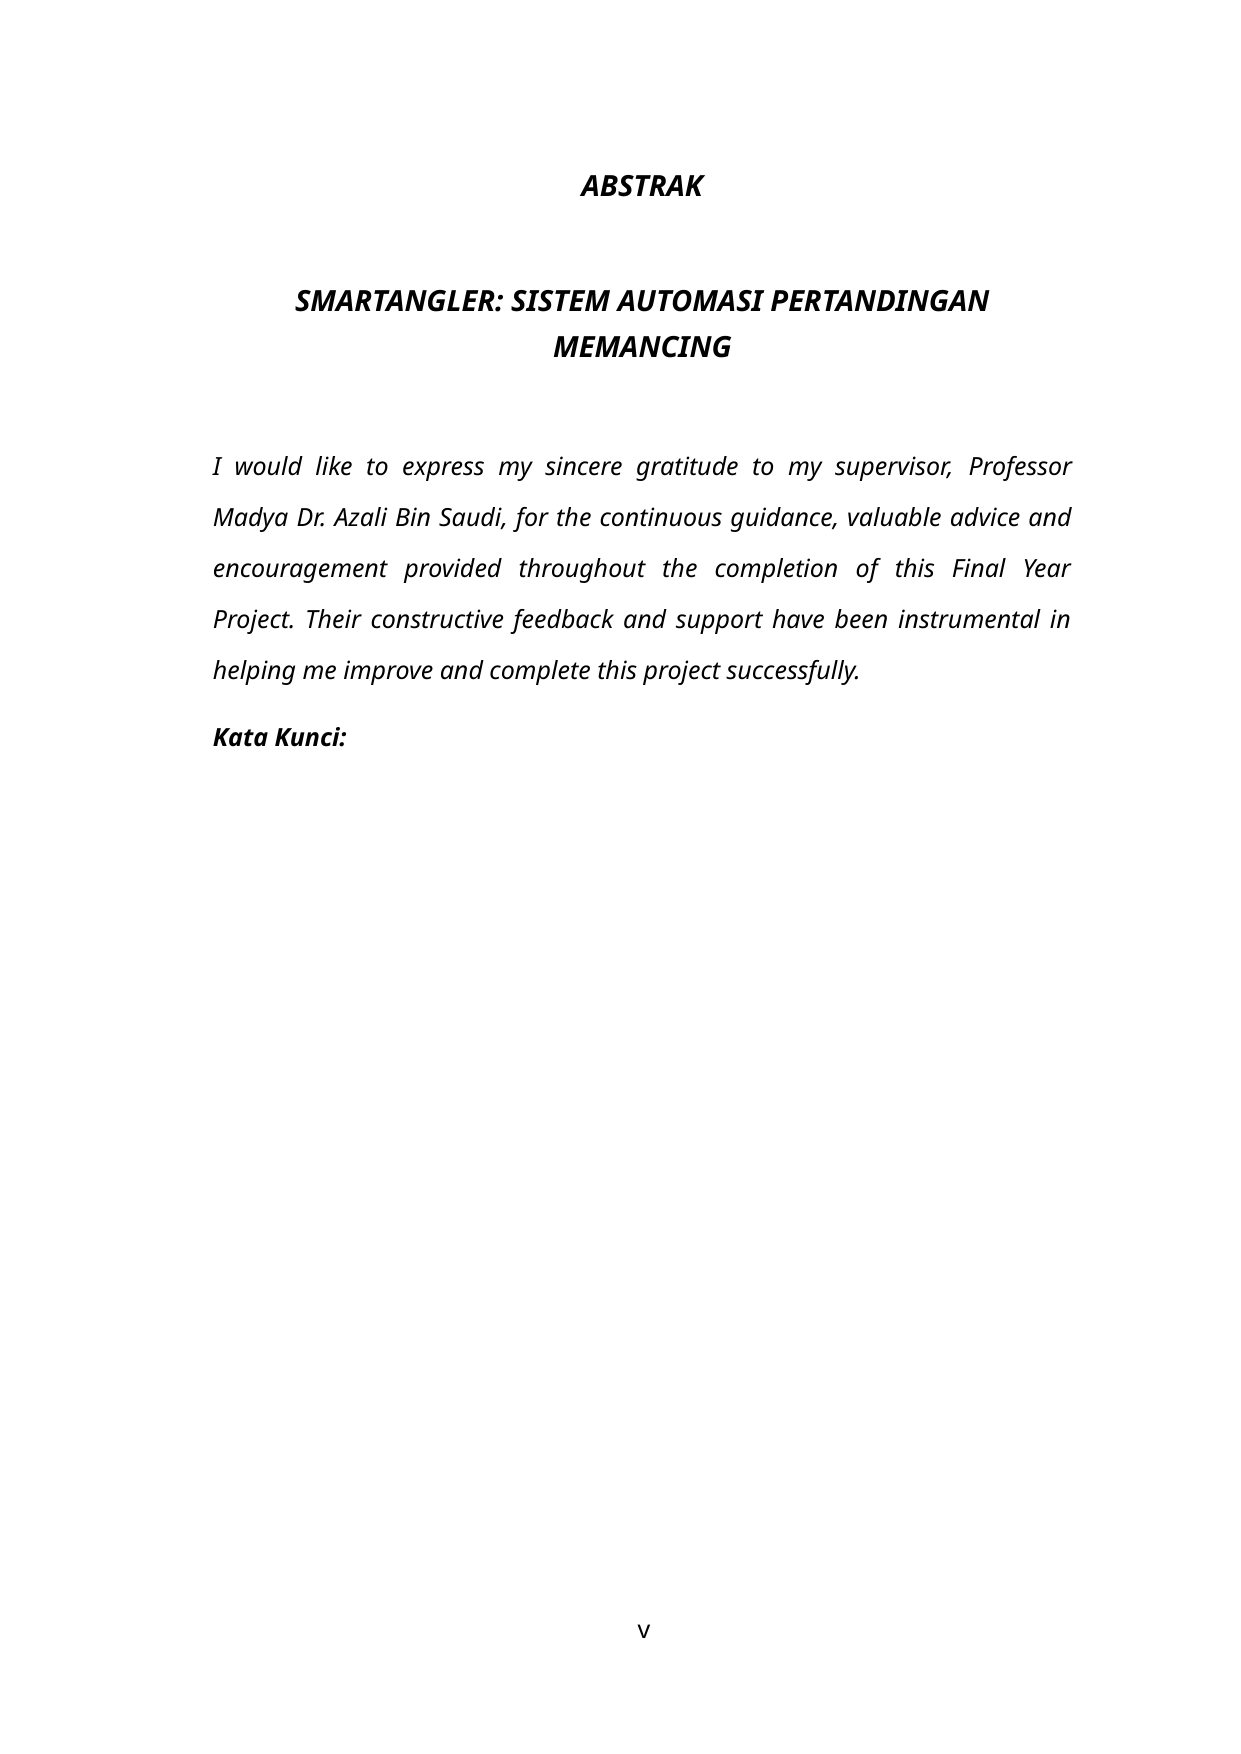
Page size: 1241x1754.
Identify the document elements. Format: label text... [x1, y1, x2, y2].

subtitle ABSTRAK [213, 165, 1075, 205]
text Kata Kunci: [213, 720, 1075, 754]
text I would like to express my sincere gratitude to my supervisor, Professor Madya Dr. Azali Bin Saudi, for the continuous guidance, valuable advice and encouragement provided throughout the completion of this Final Year Project. Their constructive feedback and support have been instrumental in helping me improve and complete this project successfully. [213, 448, 1075, 686]
text SMARTANGLER: SISTEM AUTOMASI PERTANDINGAN MEMANCING [213, 281, 1075, 366]
